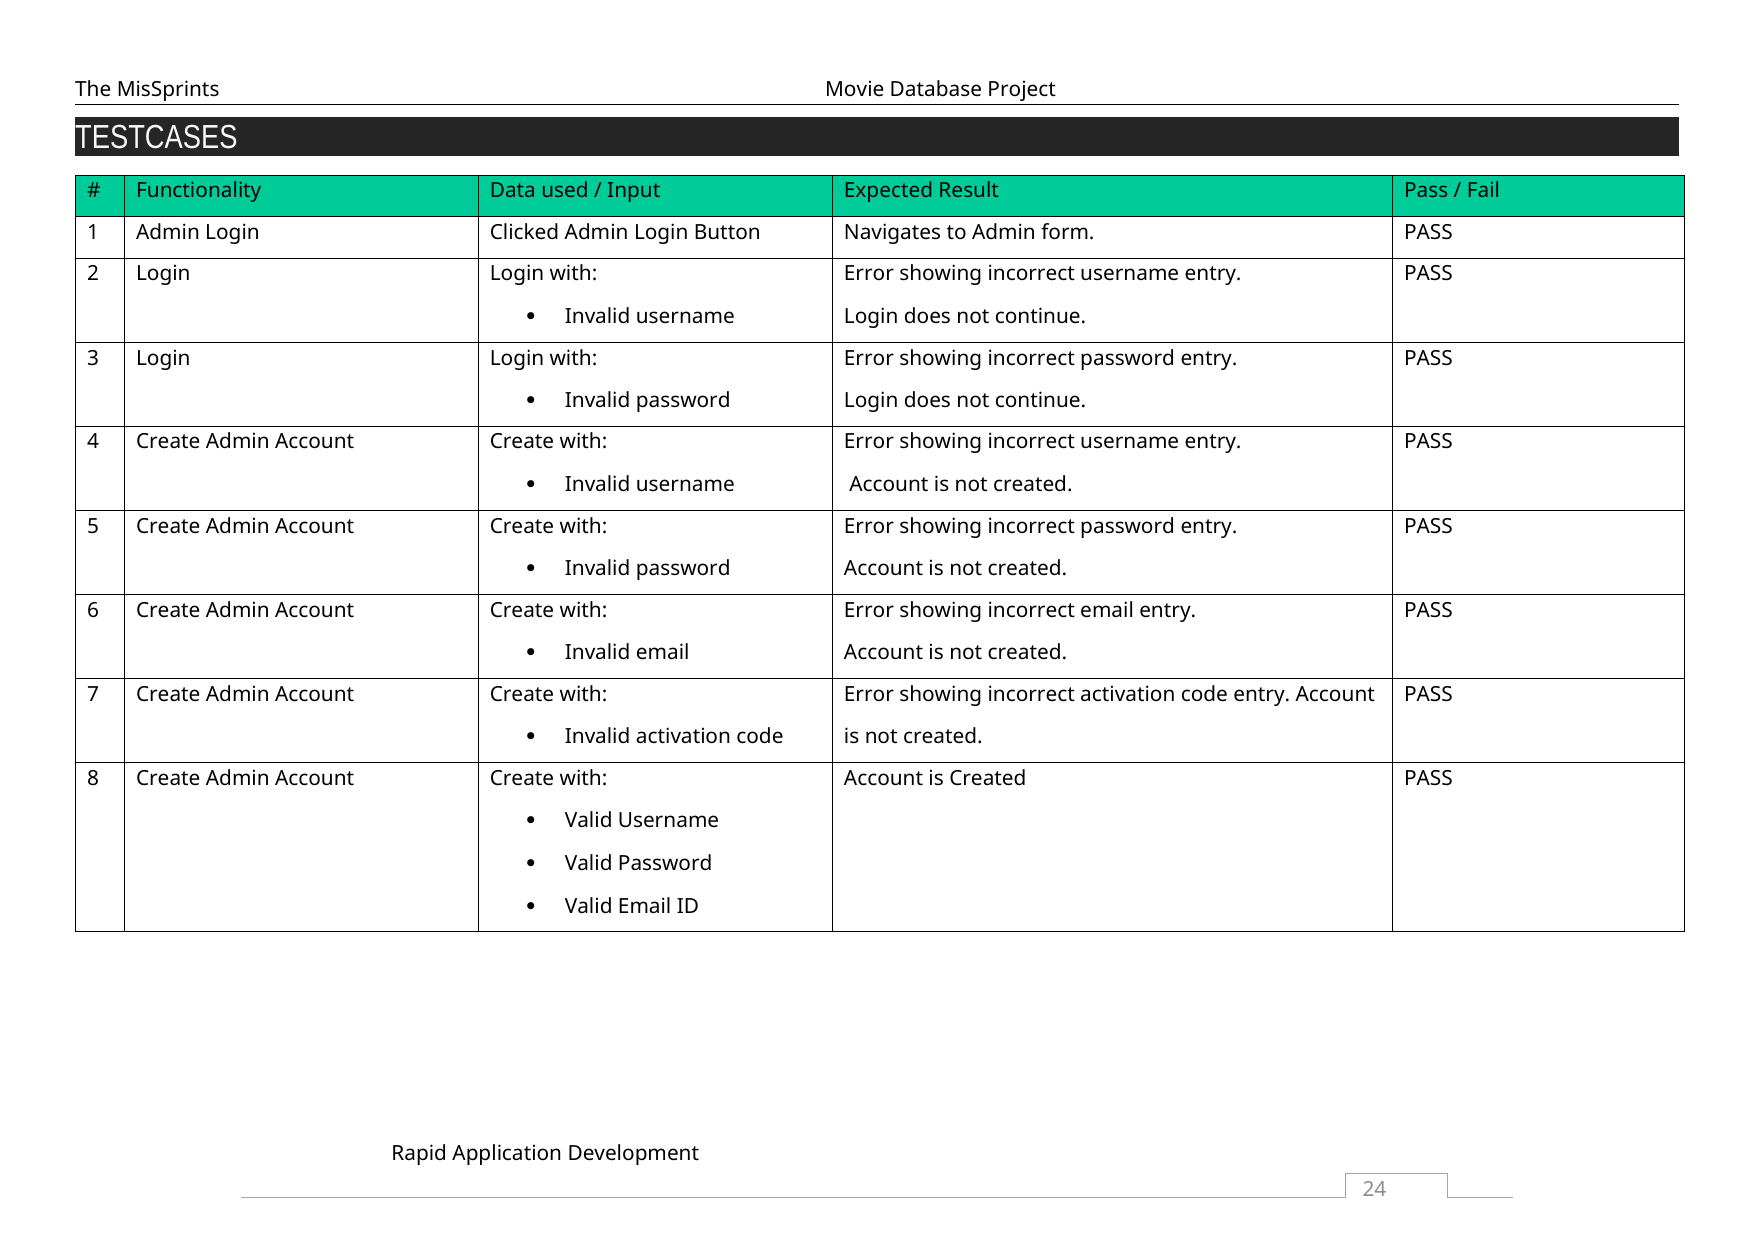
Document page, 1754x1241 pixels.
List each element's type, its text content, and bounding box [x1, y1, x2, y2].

table_cell 7 [76, 679, 124, 762]
table_cell Create with: Invalid username [479, 427, 832, 510]
table_cell Account is Created [833, 763, 1392, 931]
table_cell Error showing incorrect password entry. Account is not created. [833, 511, 1392, 594]
table_cell Error showing incorrect password entry. Login does not continue. [833, 343, 1392, 426]
table_cell Create with: Invalid email [479, 595, 832, 678]
table_cell 2 [76, 259, 124, 342]
table_cell PASS [1393, 343, 1684, 426]
table_cell Admin Login [125, 217, 478, 257]
table_header Functionality [125, 176, 478, 216]
table_cell PASS [1393, 511, 1684, 594]
table_cell 8 [76, 763, 124, 931]
table_header Expected Result [833, 176, 1392, 216]
table_cell Login with: Invalid password [479, 343, 832, 426]
table_cell PASS [1393, 595, 1684, 678]
table_cell PASS [1393, 679, 1684, 762]
table_cell 1 [76, 217, 124, 257]
table_cell Create Admin Account [125, 679, 478, 762]
table_cell Create Admin Account [125, 595, 478, 678]
table_cell PASS [1393, 217, 1684, 257]
table_cell Navigates to Admin form. [833, 217, 1392, 257]
table_cell Create with: Valid Username Valid Password Valid Email ID [479, 763, 832, 931]
table_cell Create Admin Account [125, 511, 478, 594]
table_cell Login [125, 259, 478, 342]
table_cell Create with: Invalid password [479, 511, 832, 594]
table_cell 4 [76, 427, 124, 510]
table_cell 6 [76, 595, 124, 678]
table_cell 5 [76, 511, 124, 594]
table_cell 3 [76, 343, 124, 426]
table_cell PASS [1393, 259, 1684, 342]
table_cell PASS [1393, 427, 1684, 510]
subtitle TESTCASES [75, 117, 1679, 156]
table_cell Create Admin Account [125, 763, 478, 931]
table_cell Create with: Invalid activation code [479, 679, 832, 762]
table_cell Login [125, 343, 478, 426]
table_cell Error showing incorrect email entry. Account is not created. [833, 595, 1392, 678]
table_header Data used / Input [479, 176, 832, 216]
table_cell Create Admin Account [125, 427, 478, 510]
table_cell Error showing incorrect username entry. Login does not continue. [833, 259, 1392, 342]
table_header Pass / Fail [1393, 176, 1684, 216]
table_cell Error showing incorrect username entry. Account is not created. [833, 427, 1392, 510]
table_cell PASS [1393, 763, 1684, 931]
table_cell Clicked Admin Login Button [479, 217, 832, 257]
table_header # [76, 176, 124, 216]
table_cell Error showing incorrect activation code entry. Account is not created. [833, 679, 1392, 762]
table_cell Login with: Invalid username [479, 259, 832, 342]
